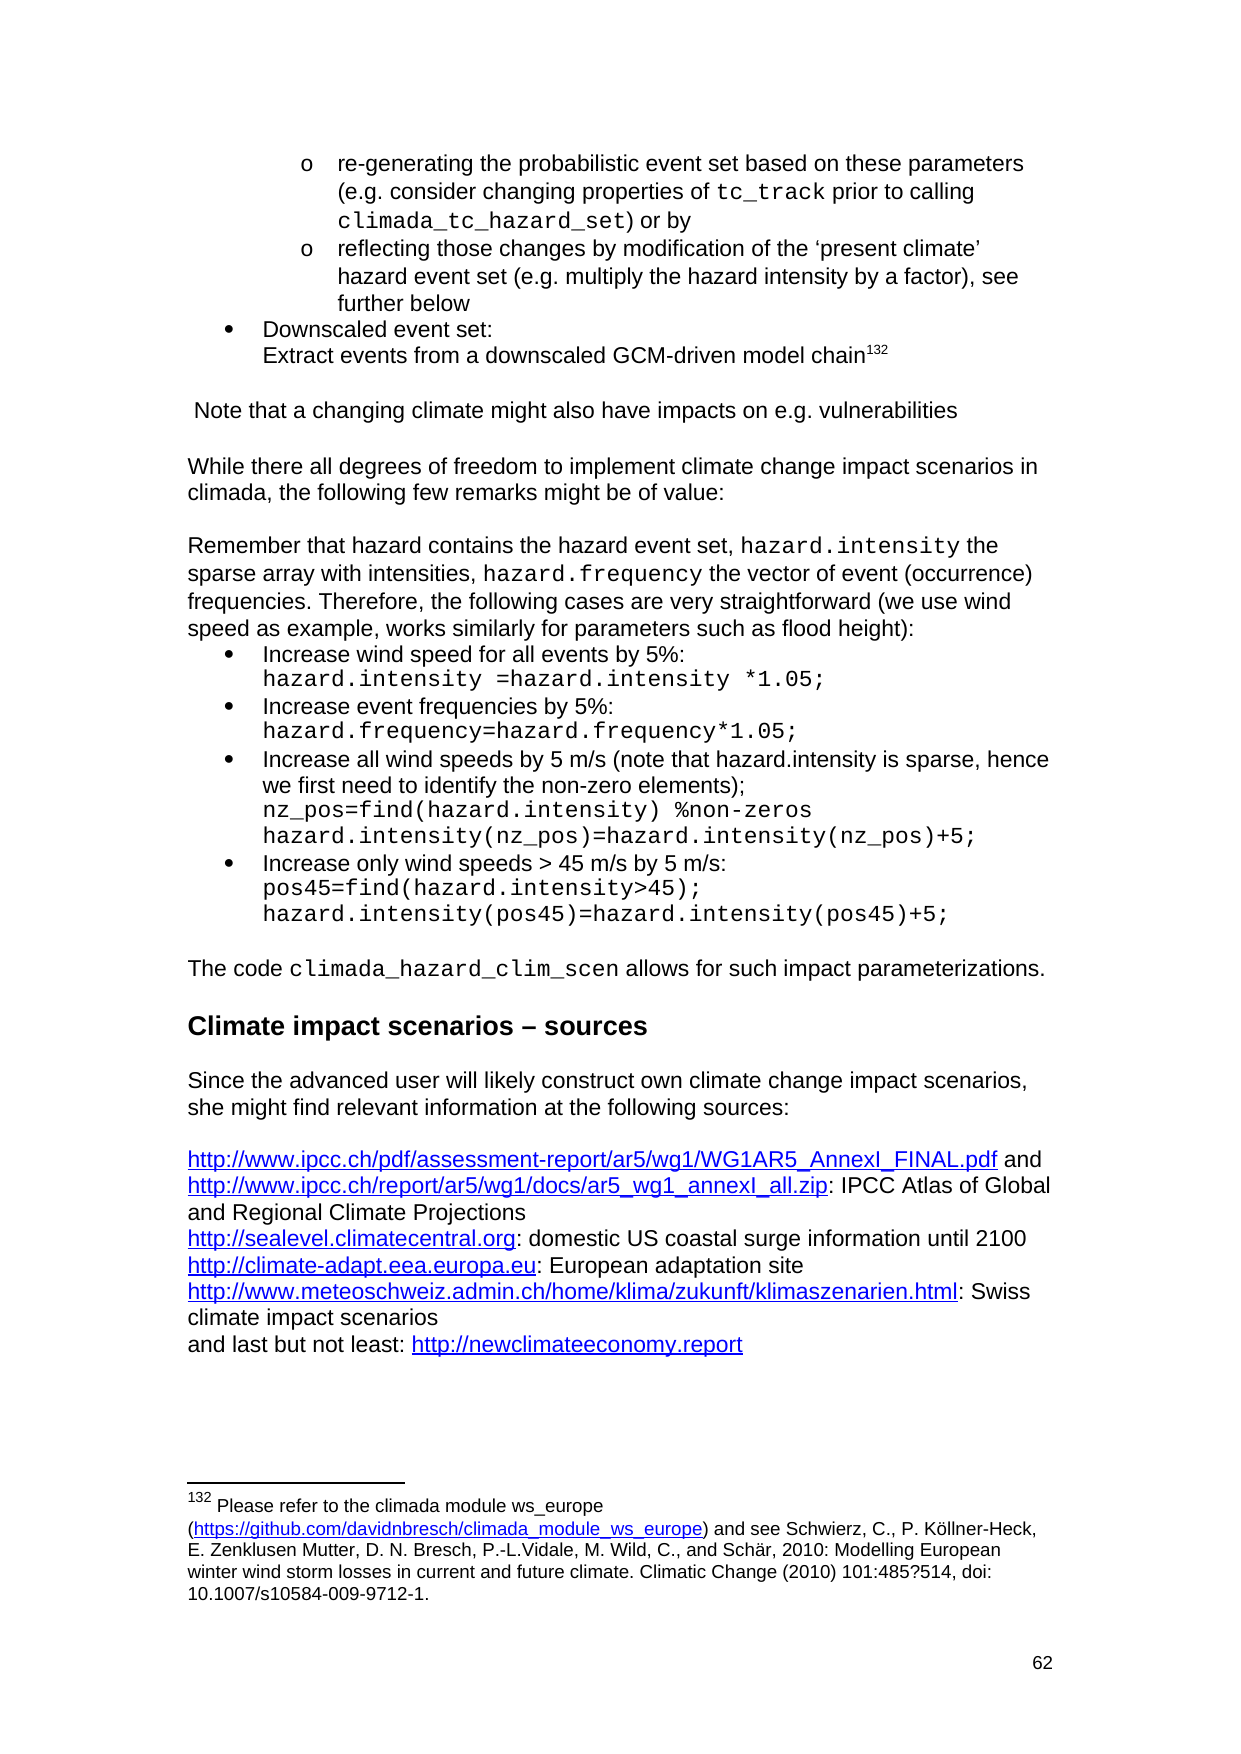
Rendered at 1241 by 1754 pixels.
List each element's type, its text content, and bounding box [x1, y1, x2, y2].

text http://climate-adapt.eea.europa.eu: European adaptation site [187, 1252, 1053, 1278]
list Increase event frequencies by 5%: hazard.frequency=hazard.frequency*1.05; [225, 693, 1053, 746]
list Increase wind speed for all events by 5%: hazard.intensity =hazard.intensity *1.05; [225, 641, 1053, 693]
list reflecting those changes by modification of the ‘present climate’ hazard event set (e.g. multiply the hazard intensity by a factor), see further below [300, 235, 1053, 316]
text Since the advanced user will likely construct own climate change impact scenarios, she might find relevant information at the following sources: [187, 1067, 1053, 1120]
subtitle Climate impact scenarios – sources [187, 1009, 1053, 1041]
text Remember that hazard contains the hazard event set, hazard.intensity the sparse array with intensities, hazard.frequency the vector of event (occurrence) frequencies. Therefore, the following cases are very straightforward (we use wind speed as example, works similarly for parameters such as flood height): [187, 532, 1053, 641]
list re-generating the probabilistic event set based on these parameters (e.g. consider changing properties of tc_track prior to calling climada_tc_hazard_set) or by [300, 150, 1053, 235]
list Downscaled event set: Extract events from a downscaled GCM-driven model chain [225, 316, 1053, 397]
text Note that a changing climate might also have impacts on e.g. vulnerabilities [187, 397, 1053, 424]
text hazard.intensity(pos45)=hazard.intensity(pos45)+5; [187, 902, 1053, 928]
list Increase all wind speeds by 5 m/s (note that hazard.intensity is sparse, hence we first need to identify the non-zero elements); nz_pos=find(hazard.intensity) %non-zeros hazard.intensity(nz_pos)=hazard.intensity(nz_pos)+5; [225, 746, 1053, 850]
text http://www.meteoschweiz.admin.ch/home/klima/zukunft/klimaszenarien.html: Swiss climate impact scenarios [187, 1278, 1053, 1331]
list Increase only wind speeds > 45 m/s by 5 m/s: [225, 850, 1053, 877]
text The code climada_hazard_clim_scen allows for such impact parameterizations. [187, 955, 1053, 983]
text and last but not least: http://newclimateeconomy.report [187, 1331, 1053, 1357]
text http://www.ipcc.ch/pdf/assessment-report/ar5/wg1/WG1AR5_AnnexI_FINAL.pdf and http://www.ipcc.ch/report/ar5/wg1/docs/ar5_wg1_annexI_all.zip: IPCC Atlas of Global and Regional Climate Projections [187, 1146, 1053, 1225]
text http://sealevel.climatecentral.org: domestic US coastal surge information until 2100 [187, 1225, 1053, 1252]
text While there all degrees of freedom to implement climate change impact scenarios in climada, the following few remarks might be of value: [187, 453, 1053, 505]
text pos45=find(hazard.intensity>45); [187, 877, 1053, 902]
